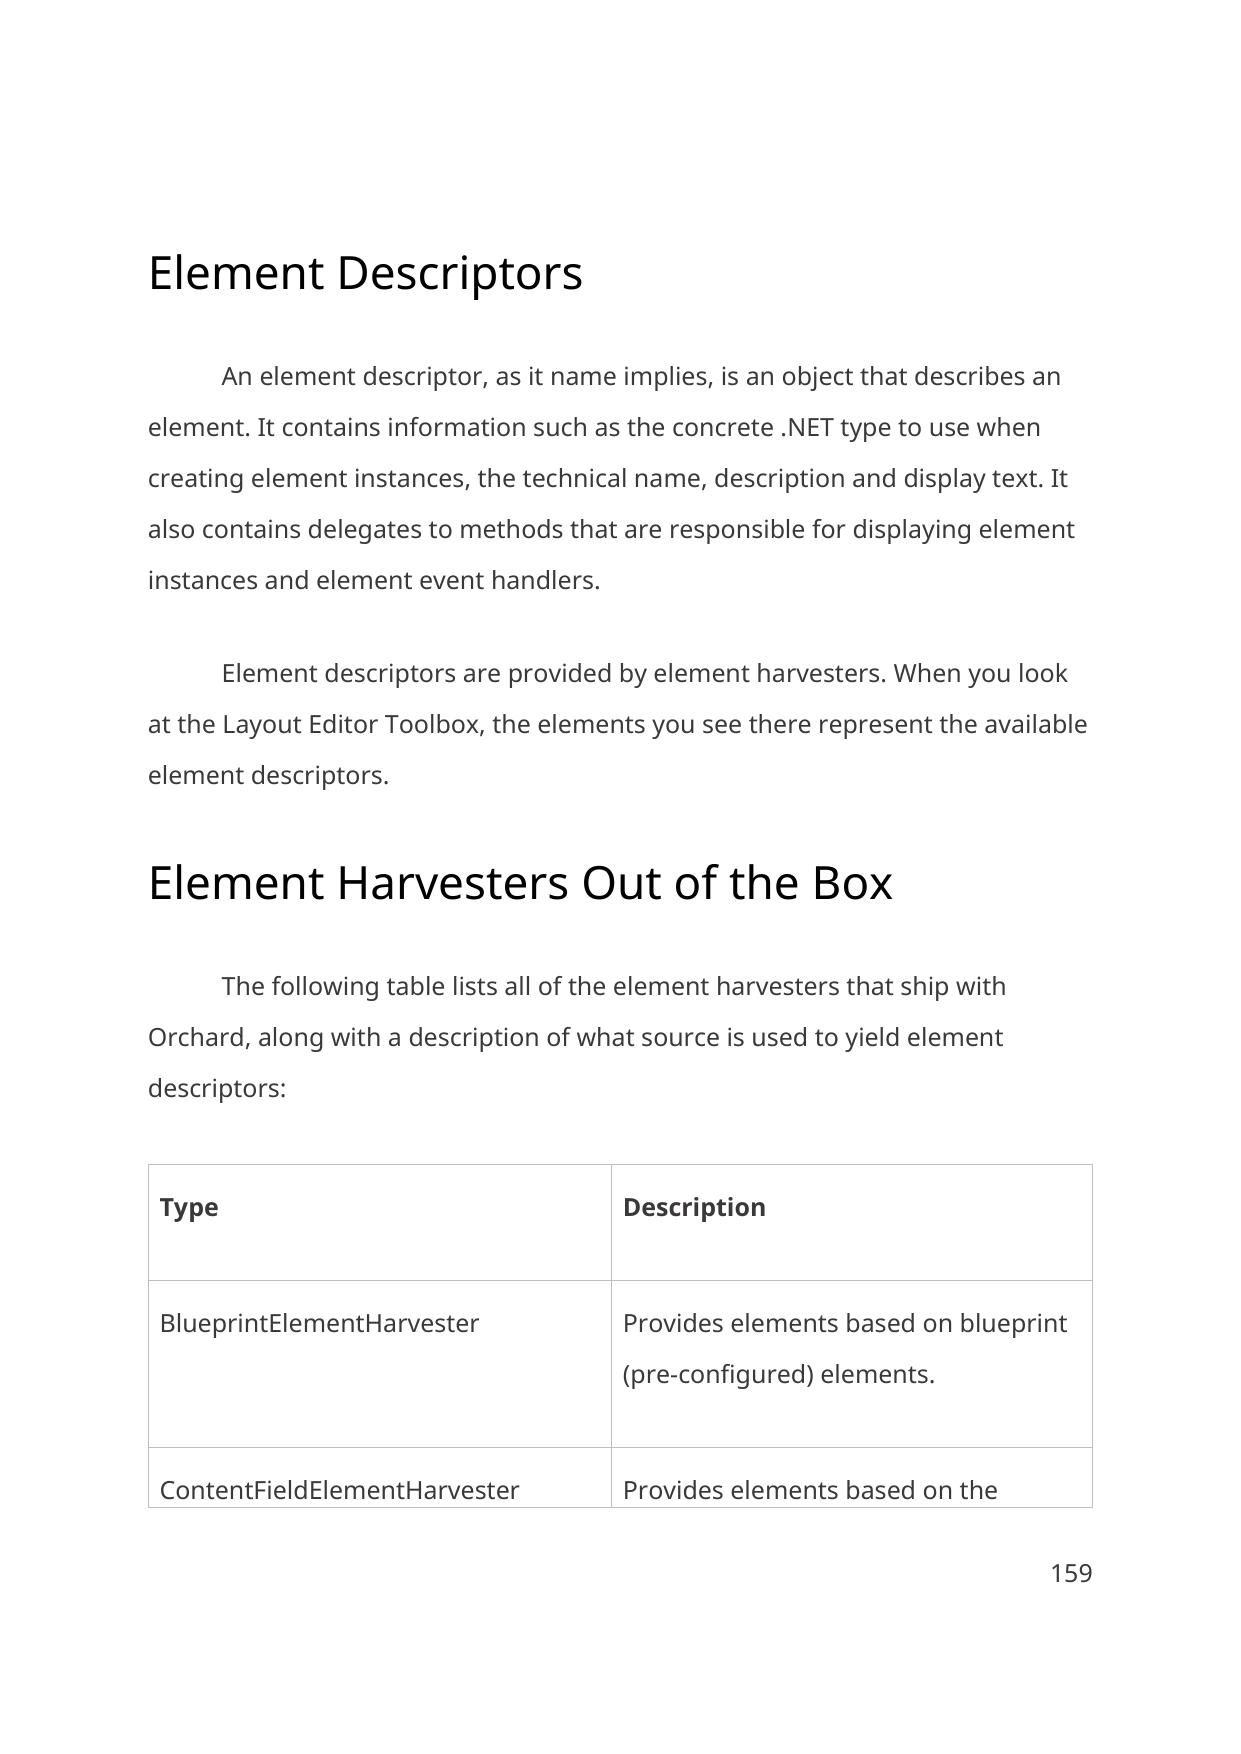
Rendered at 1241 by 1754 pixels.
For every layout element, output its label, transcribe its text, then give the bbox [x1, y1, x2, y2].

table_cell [149, 1448, 611, 1507]
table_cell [612, 1448, 1092, 1507]
table_header Description [612, 1165, 1092, 1280]
subtitle Element Descriptors [148, 240, 1093, 303]
table_cell Provides elements based on blueprint (pre-configured) elements. [612, 1281, 1092, 1447]
text Element descriptors are provided by element harvesters. When you look at the Layout Editor Toolbox, the elements you see there represent the available element descriptors. [148, 656, 1093, 792]
table_header Type [149, 1165, 611, 1280]
subtitle Element Harvesters Out of the Box [148, 851, 1093, 913]
text An element descriptor, as it name implies, is an object that describes an element. It contains information such as the concrete .NET type to use when creating element instances, the technical name, description and display text. It also contains delegates to methods that are responsible for displaying element instances and element event handlers. [148, 359, 1093, 597]
table_cell BlueprintElementHarvester [149, 1281, 611, 1447]
text The following table lists all of the element harvesters that ship with Orchard, along with a description of what source is used to yield element descriptors: [148, 969, 1093, 1105]
